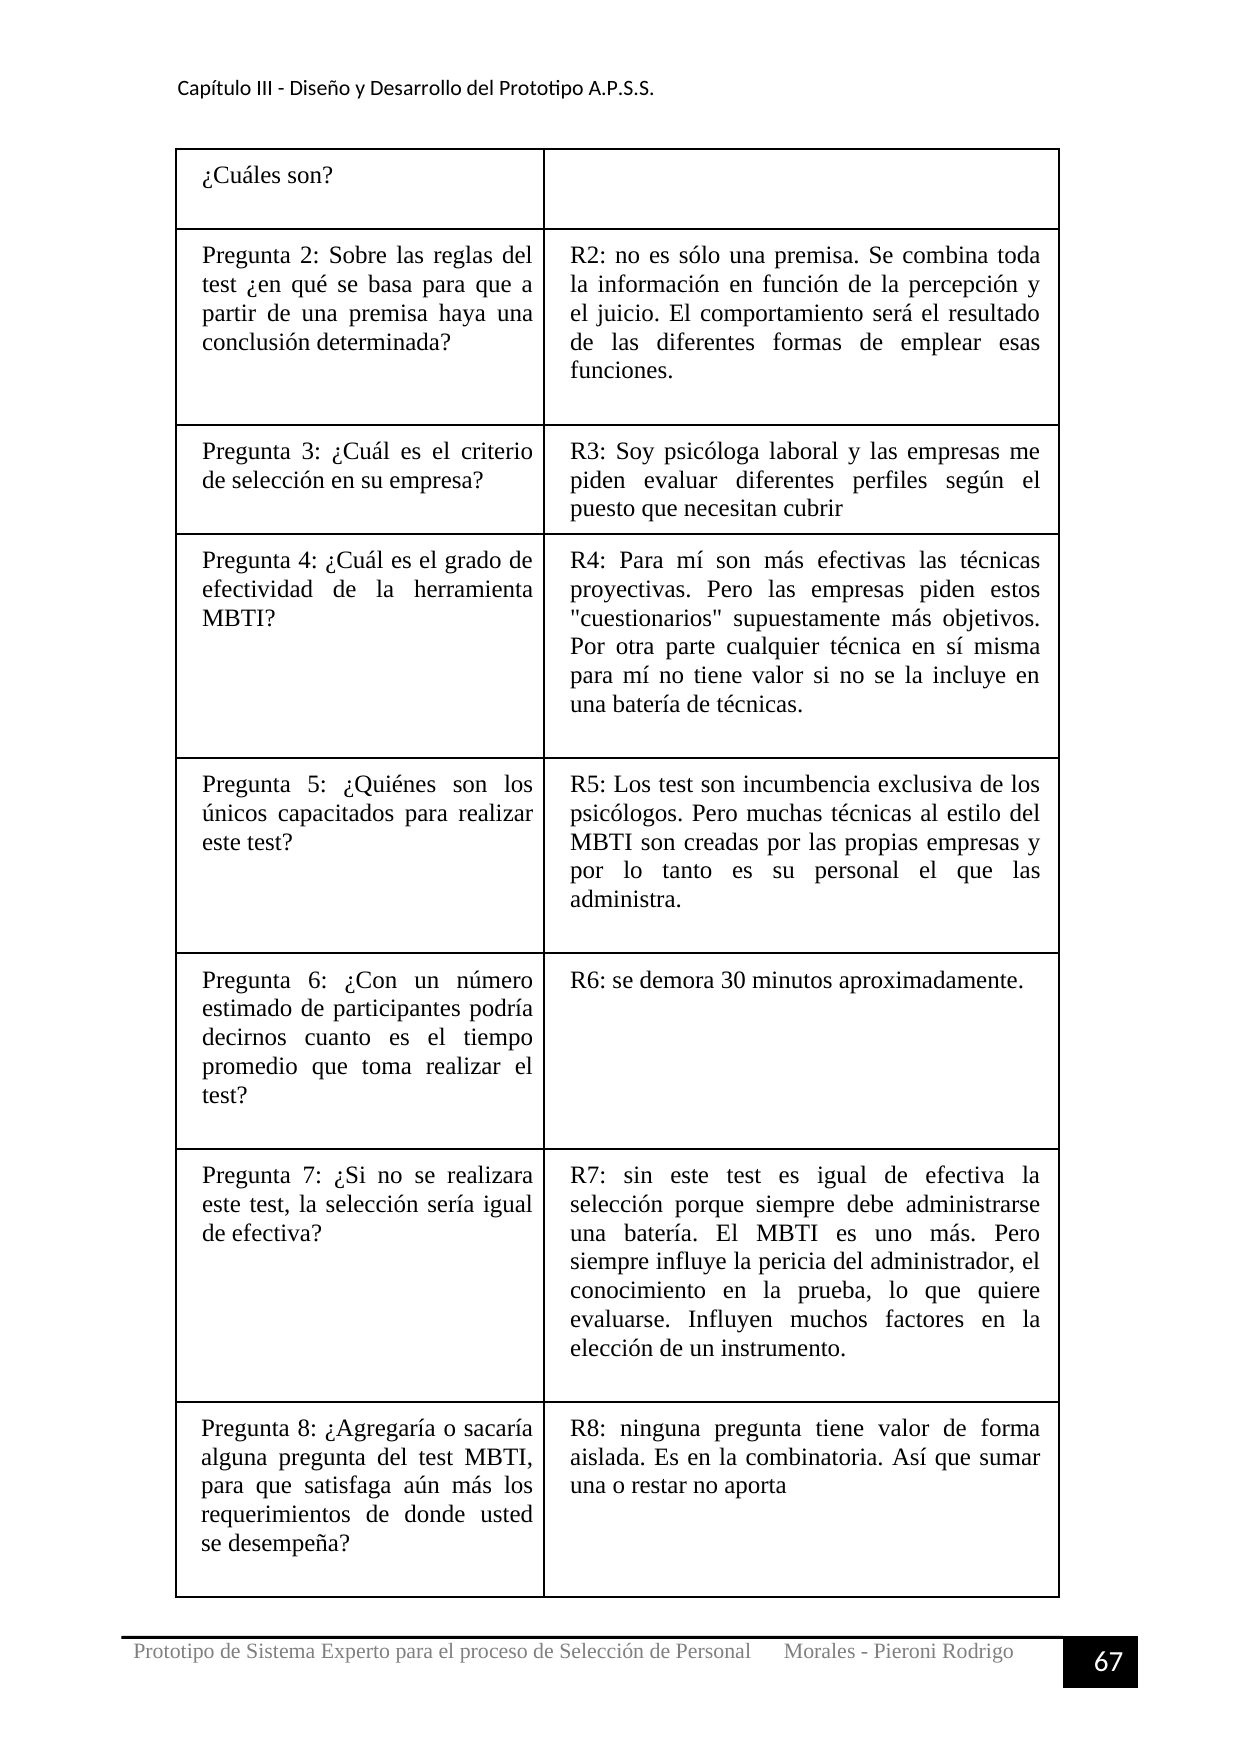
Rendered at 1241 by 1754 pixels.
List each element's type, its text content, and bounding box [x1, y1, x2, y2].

table_cell R5: Los test son incumbencia exclusiva de los psicólogos. Pero muchas técnicas al estilo del MBTI son creadas por las propias empresas y por lo tanto es su personal el que las administra. [545, 759, 1058, 952]
table_cell Pregunta 7: ¿Si no se realizara este test, la selección sería igual de efectiva? [177, 1150, 543, 1401]
table_cell R3: Soy psicóloga laboral y las empresas me piden evaluar diferentes perfiles según el puesto que necesitan cubrir [545, 426, 1058, 533]
table_cell Pregunta 8: ¿Agregaría o sacaría alguna pregunta del test MBTI, para que satisfaga aún más los requerimientos de donde usted se desempeña? [177, 1403, 543, 1596]
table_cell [545, 150, 1058, 228]
table_cell R7: sin este test es igual de efectiva la selección porque siempre debe administrarse una batería. El MBTI es uno más. Pero siempre influye la pericia del administrador, el conocimiento en la prueba, lo que quiere evaluarse. Influyen muchos factores en la elección de un instrumento. [545, 1150, 1058, 1401]
table_cell Pregunta 5: ¿Quiénes son los únicos capacitados para realizar este test? [177, 759, 543, 952]
table_cell R6: se demora 30 minutos aproximadamente. [545, 954, 1058, 1148]
table_cell Pregunta 3: ¿Cuál es el criterio de selección en su empresa? [177, 426, 543, 533]
table_cell Pregunta 4: ¿Cuál es el grado de efectividad de la herramienta MBTI? [177, 535, 543, 757]
table_cell Pregunta 6: ¿Con un número estimado de participantes podría decirnos cuanto es el tiempo promedio que toma realizar el test? [177, 954, 543, 1148]
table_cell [177, 150, 543, 228]
table_cell Pregunta 2: Sobre las reglas del test ¿en qué se basa para que a partir de una premisa haya una conclusión determinada? [177, 230, 543, 423]
table_cell R4: Para mí son más efectivas las técnicas proyectivas. Pero las empresas piden estos "cuestionarios" supuestamente más objetivos. Por otra parte cualquier técnica en sí misma para mí no tiene valor si no se la incluye en una batería de técnicas. [545, 535, 1058, 757]
table_cell R2: no es sólo una premisa. Se combina toda la información en función de la percepción y el juicio. El comportamiento será el resultado de las diferentes formas de emplear esas funciones. [545, 230, 1058, 423]
table_cell R8: ninguna pregunta tiene valor de forma aislada. Es en la combinatoria. Así que sumar una o restar no aporta [545, 1403, 1058, 1596]
